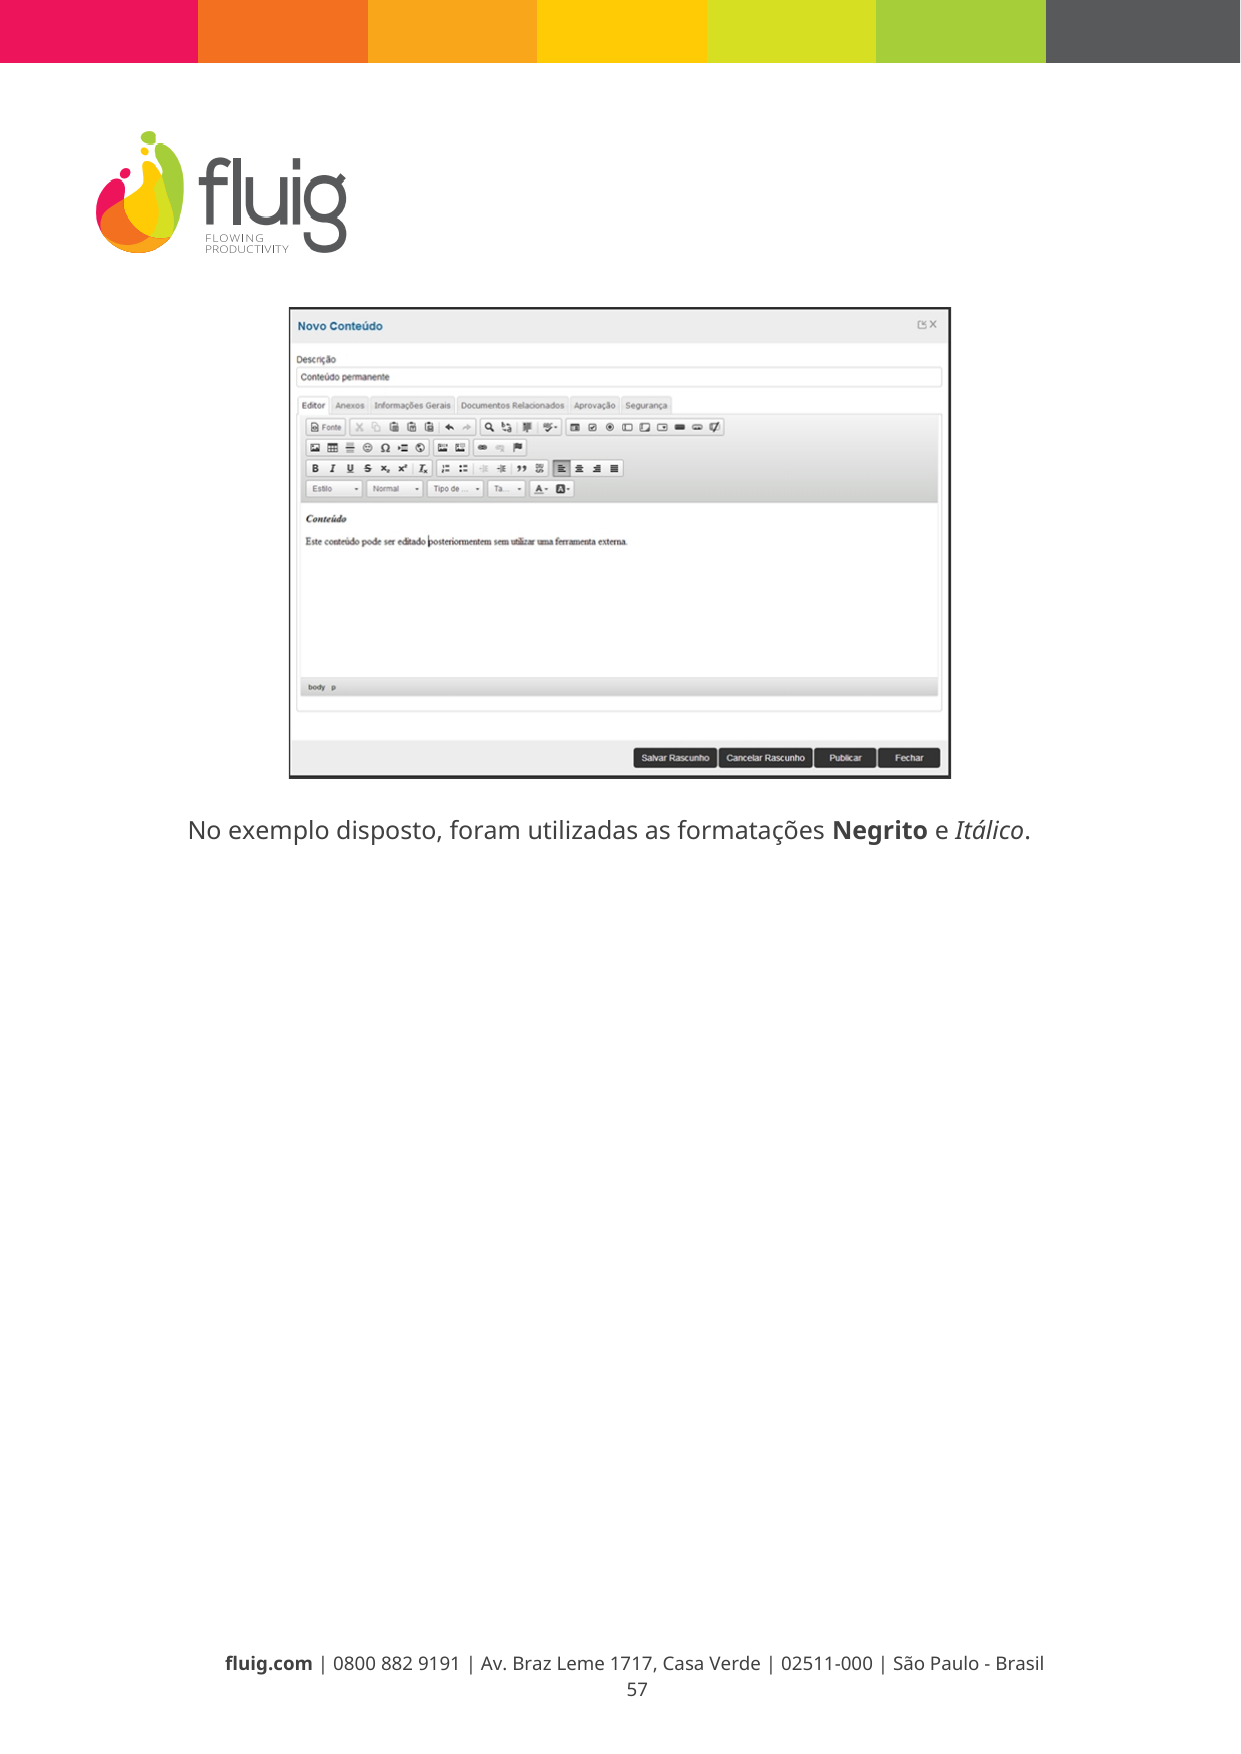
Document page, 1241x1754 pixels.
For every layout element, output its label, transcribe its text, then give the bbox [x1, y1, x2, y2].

picture [288, 307, 952, 779]
text No exemplo disposto, foram utilizadas as formatações Negrito e Itálico. [187, 813, 1053, 847]
